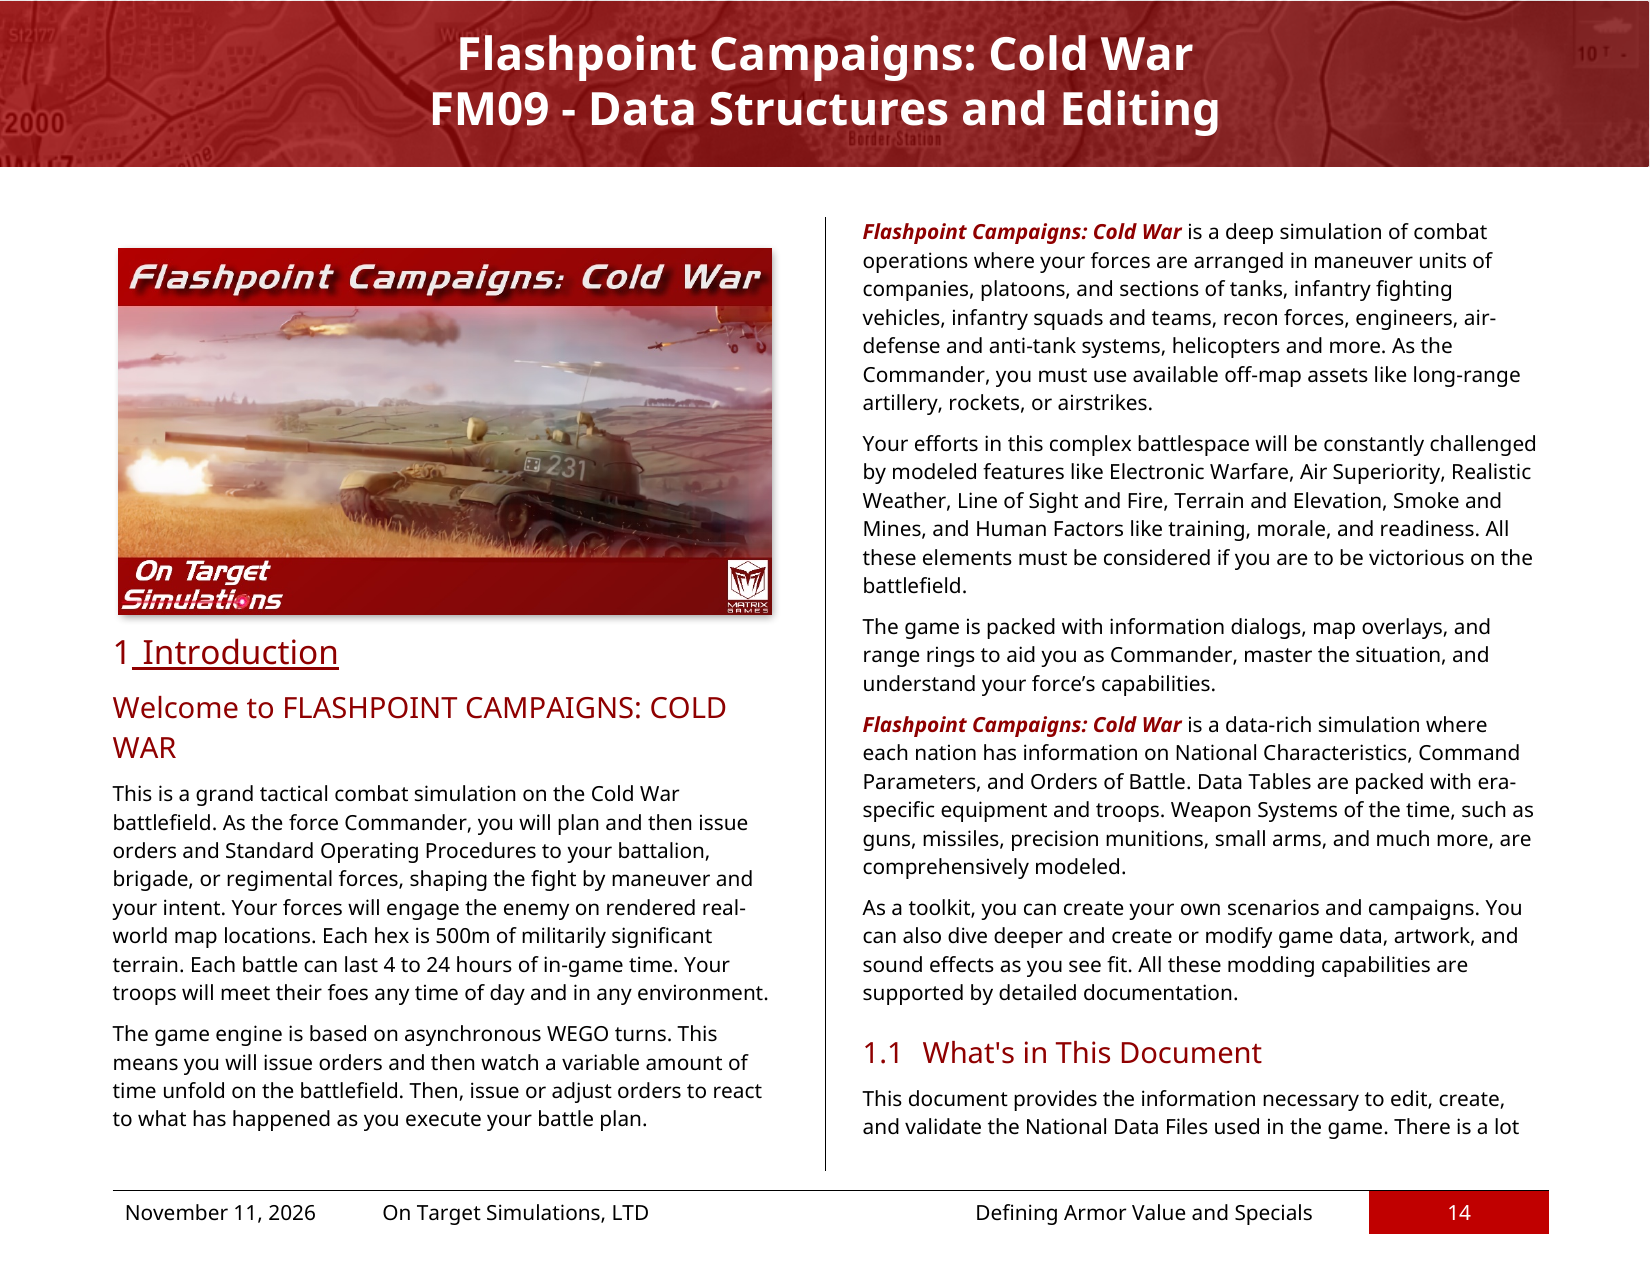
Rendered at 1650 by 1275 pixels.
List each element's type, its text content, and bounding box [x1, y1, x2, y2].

text The game engine is based on asynchronous WEGO turns. This means you will issue orders and then watch a variable amount of time unfold on the battlefield. Then, issue or adjust orders to react to what has happened as you execute your battle plan. [112, 1019, 787, 1133]
subtitle What's in This Document [862, 1032, 1537, 1072]
text Flashpoint Campaigns: Cold War is a data-rich simulation where each nation has information on National Characteristics, Command Parameters, and Orders of Battle. Data Tables are packed with era-specific equipment and troops. Weapon Systems of the time, such as guns, missiles, precision munitions, small arms, and much more, are comprehensively modeled. [862, 710, 1537, 881]
picture [118, 248, 772, 615]
text As a toolkit, you can create your own scenarios and campaigns. You can also dive deeper and create or modify game data, artwork, and sound effects as you see fit. All these modding capabilities are supported by detailed documentation. [862, 893, 1537, 1007]
text Your efforts in this complex battlespace will be constantly challenged by modeled features like Electronic Warfare, Air Superiority, Realistic Weather, Line of Sight and Fire, Terrain and Elevation, Smoke and Mines, and Human Factors like training, morale, and readiness. All these elements must be considered if you are to be victorious on the battlefield. [862, 429, 1537, 600]
text The game is packed with information dialogs, map overlays, and range rings to aid you as Commander, master the situation, and understand your force’s capabilities. [862, 612, 1537, 697]
picture [0, 0, 1650, 167]
text This is a grand tactical combat simulation on the Cold War battlefield. As the force Commander, you will plan and then issue orders and Standard Operating Procedures to your battalion, brigade, or regimental forces, shaping the fight by maneuver and your intent. Your forces will engage the enemy on rendered real-world map locations. Each hex is 500m of militarily significant terrain. Each battle can last 4 to 24 hours of in-game time. Your troops will meet their foes any time of day and in any environment. [112, 779, 787, 1007]
text Flashpoint Campaigns: Cold War is a deep simulation of combat operations where your forces are arranged in maneuver units of companies, platoons, and sections of tanks, infantry fighting vehicles, infantry squads and teams, recon forces, engineers, air-defense and anti-tank systems, helicopters and more. As the Commander, you must use available off-map assets like long-range artillery, rockets, or airstrikes. [862, 217, 1537, 417]
text Welcome to FLASHPOINT CAMPAIGNS: COLD WAR [112, 687, 787, 767]
